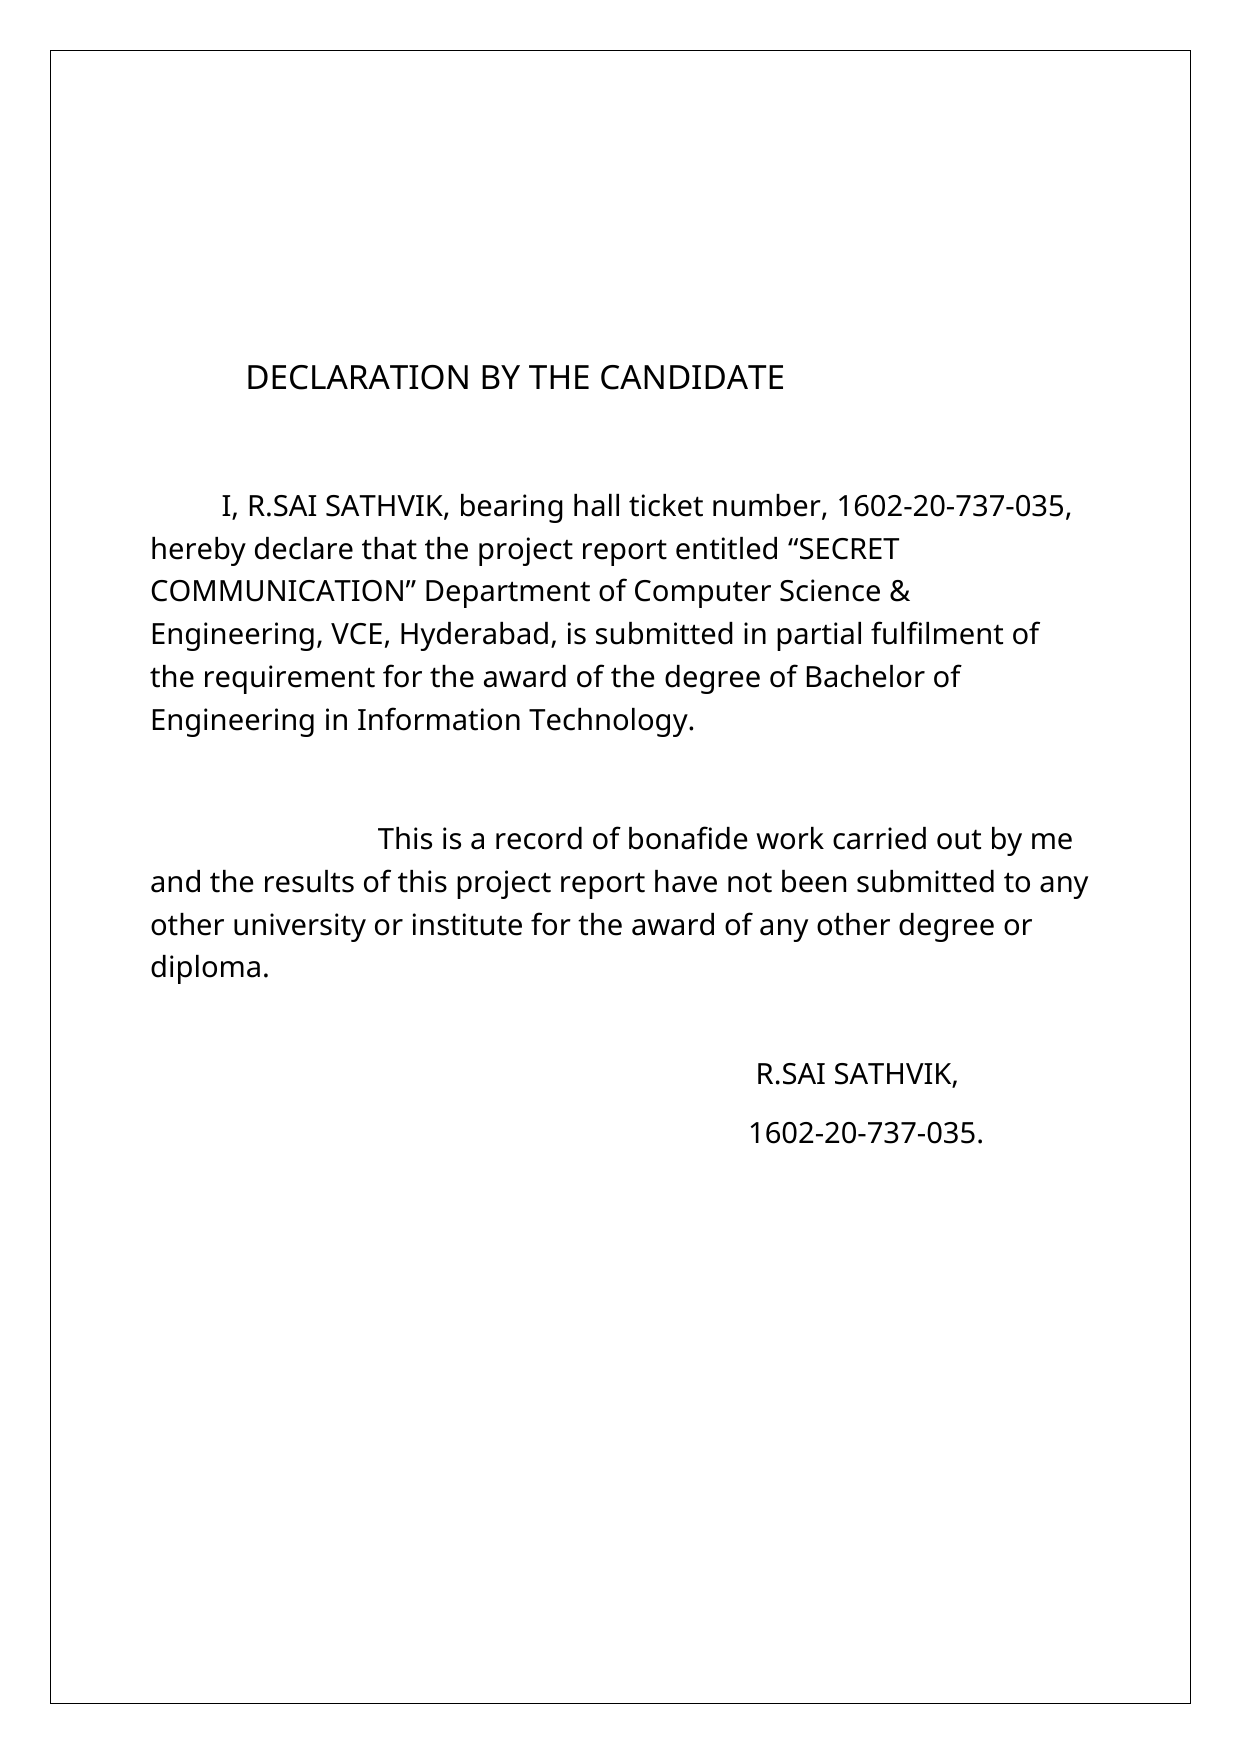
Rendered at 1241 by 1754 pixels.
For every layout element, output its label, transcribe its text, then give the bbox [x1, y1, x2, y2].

text I, R.SAI SATHVIK, bearing hall ticket number, 1602-20-737-035, hereby declare that the project report entitled “SECRET COMMUNICATION” Department of Computer Science & Engineering, VCE, Hyderabad, is submitted in partial fulfilment of the requirement for the award of the degree of Bachelor of Engineering in Information Technology. [150, 485, 1090, 739]
text DECLARATION BY THE CANDIDATE [150, 354, 1090, 399]
text This is a record of bonafide work carried out by me and the results of this project report have not been submitted to any other university or institute for the award of any other degree or diploma. [150, 818, 1090, 986]
text R.SAI SATHVIK, [150, 1053, 1090, 1093]
text 1602-20-737-035. [150, 1112, 1090, 1152]
